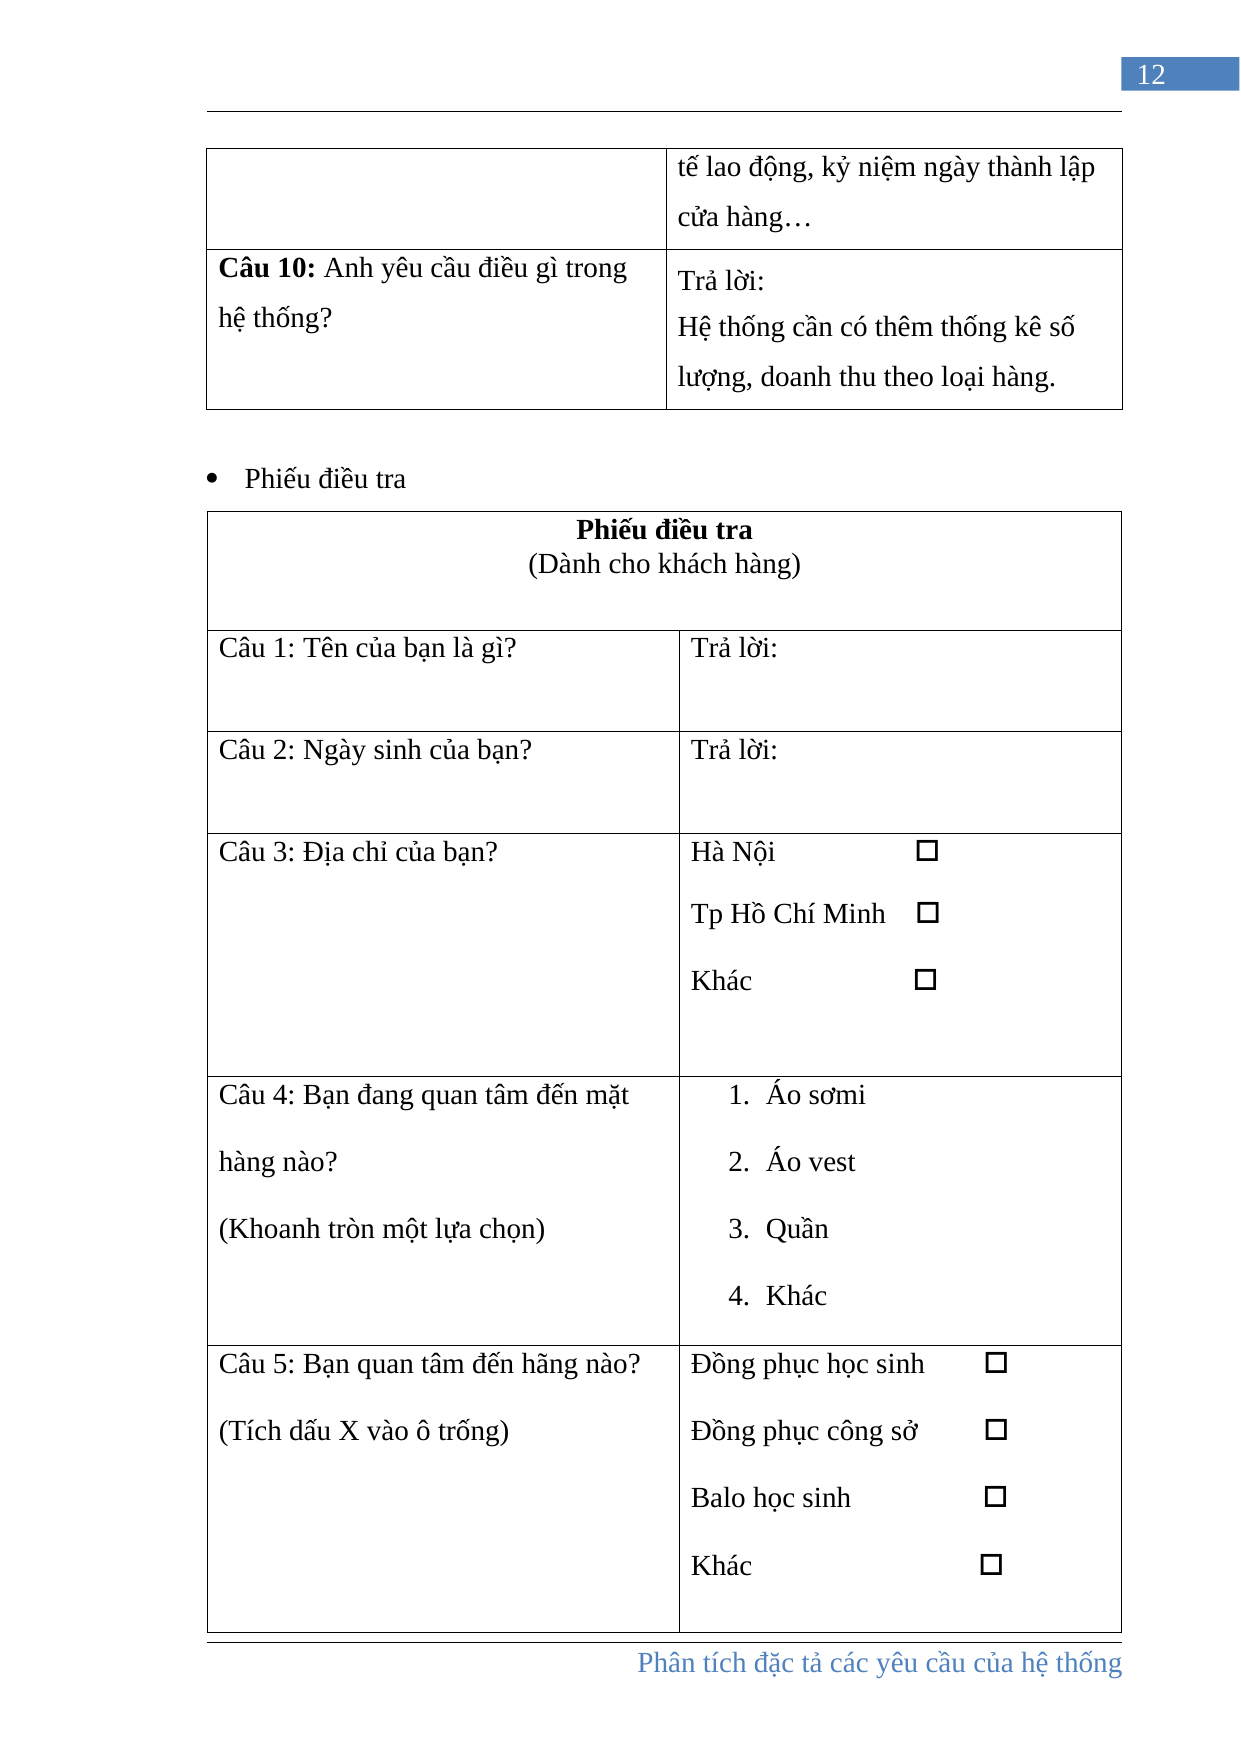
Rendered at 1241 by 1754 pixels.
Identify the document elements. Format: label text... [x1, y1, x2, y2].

table_cell Câu 3: Địa chỉ của bạn? [208, 834, 679, 1076]
table_cell Trả lời: [680, 732, 1121, 833]
list Phiếu điều tra [207, 461, 1122, 494]
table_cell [207, 149, 666, 249]
table_cell Câu 5: Bạn quan tâm đến hãng nào? (Tích dấu X vào ô trống) [208, 1346, 679, 1632]
table_cell Áo sơmi Áo vest Quần Khác [680, 1077, 1121, 1345]
table_cell Câu 2: Ngày sinh của bạn? [208, 732, 679, 833]
table_header Phiếu điều tra (Dành cho khách hàng) [208, 512, 1121, 629]
table_cell Trả lời: Hệ thống cần có thêm thống kê số lượng, doanh thu theo loại hàng. [667, 250, 1122, 409]
table_cell Đồng phục học sinh Đồng phục công sở Balo học sinh Khác [680, 1346, 1121, 1632]
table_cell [667, 149, 1122, 249]
table_cell Câu 4: Bạn đang quan tâm đến mặt hàng nào? (Khoanh tròn một lựa chọn) [208, 1077, 679, 1345]
table_cell Câu 1: Tên của bạn là gì? [208, 631, 679, 731]
table_cell Câu 10: Anh yêu cầu điều gì trong hệ thống? [207, 250, 666, 409]
table_cell Trả lời: [680, 631, 1121, 731]
table_cell Hà Nội Tp Hồ Chí Minh Khác [680, 834, 1121, 1076]
